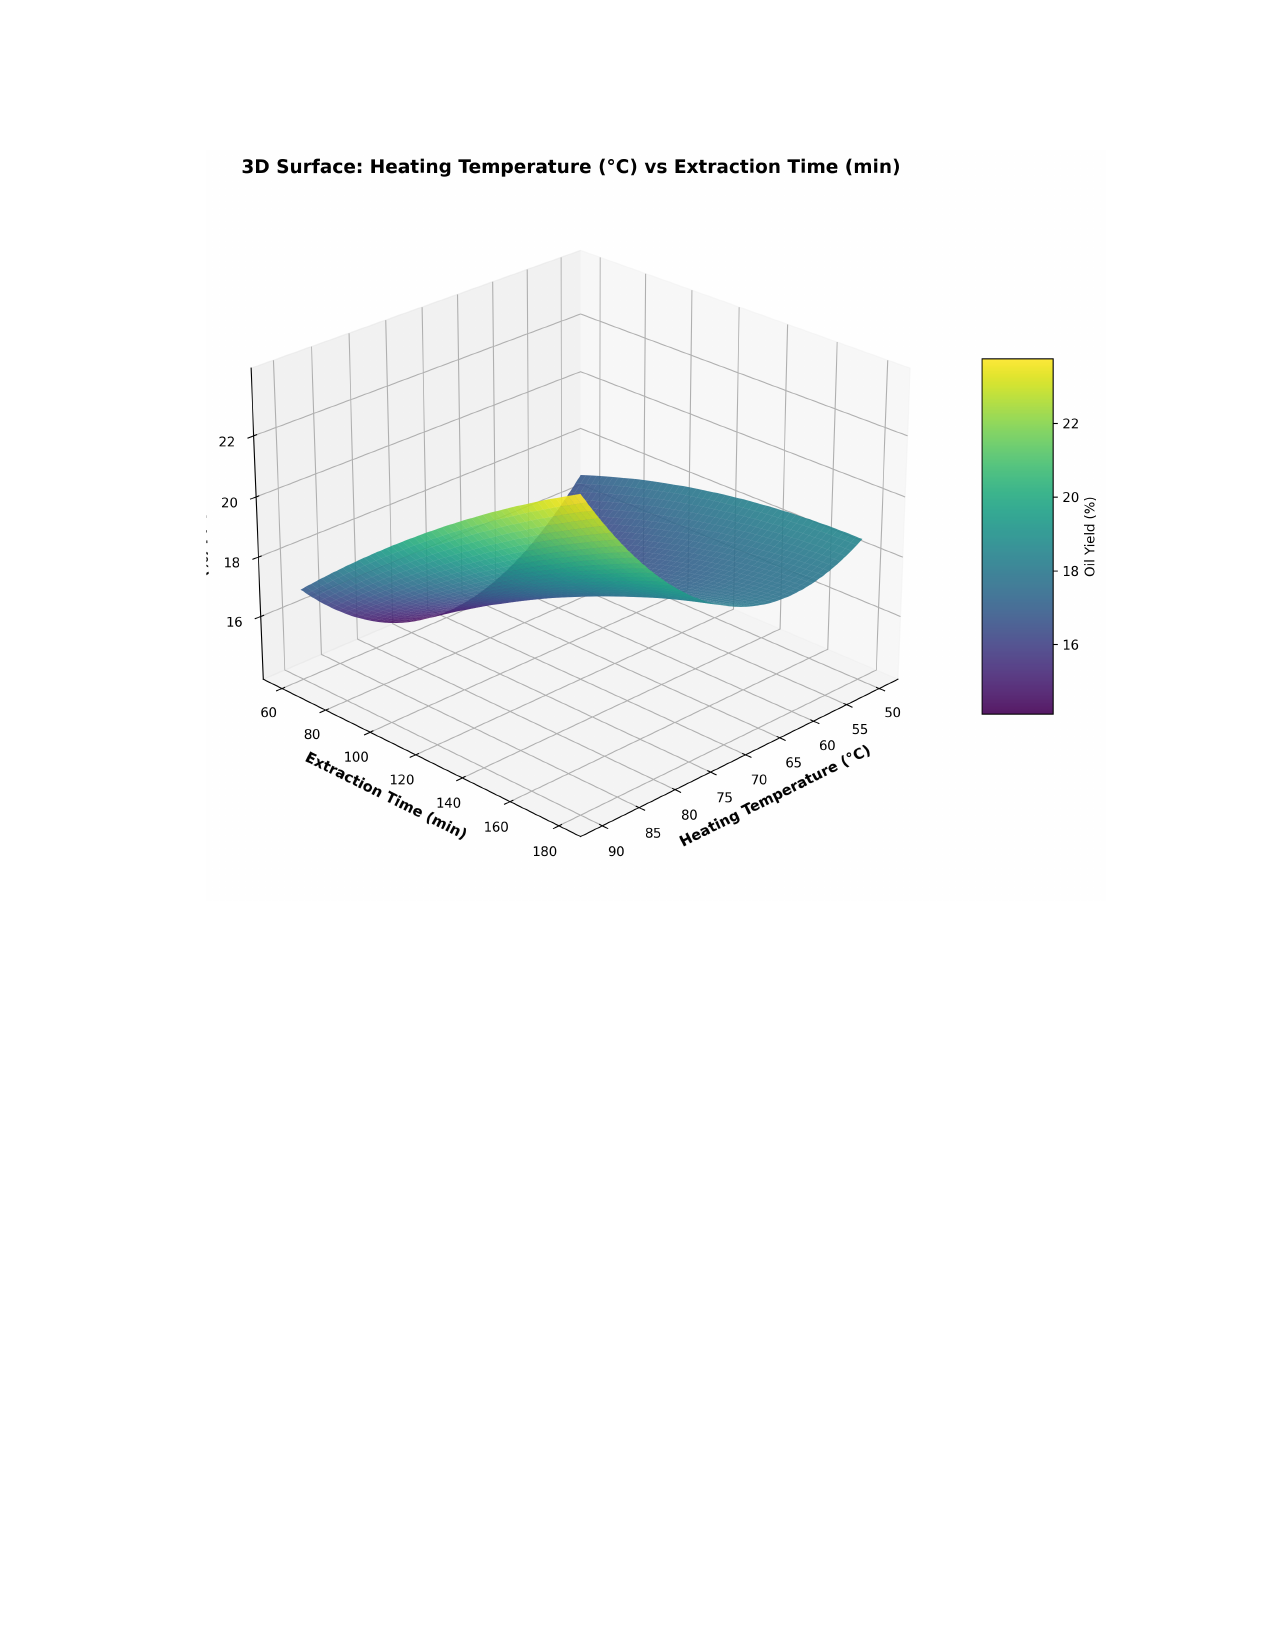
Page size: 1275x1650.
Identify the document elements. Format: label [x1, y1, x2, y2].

picture [206, 150, 1107, 901]
